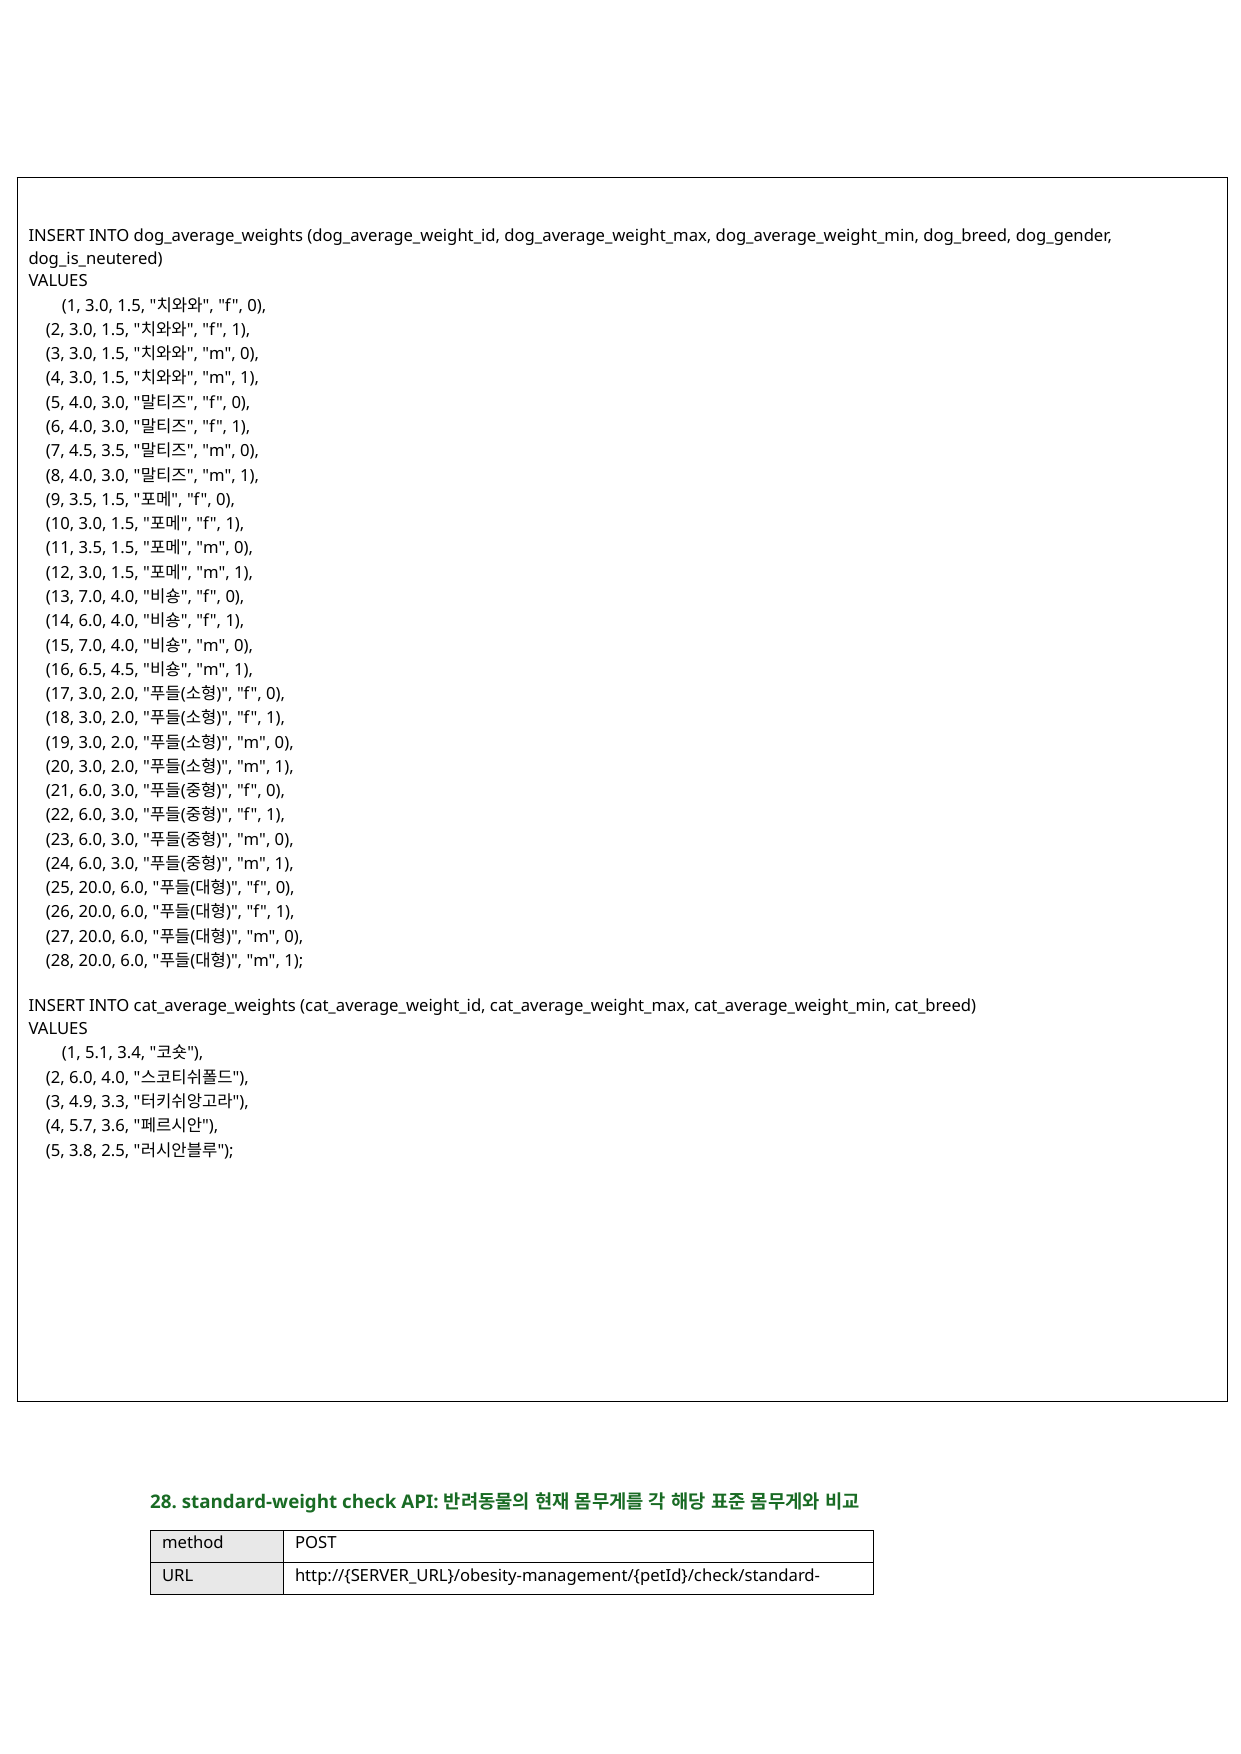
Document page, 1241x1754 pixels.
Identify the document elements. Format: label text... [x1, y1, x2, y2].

text 28. standard-weight check API: 반려동물의 현재 몸무게를 각 해당 표준 몸무게와 비교 [150, 1486, 1090, 1513]
table_header POST [284, 1531, 873, 1562]
table_cell URL [151, 1563, 283, 1594]
table_header method [151, 1531, 283, 1562]
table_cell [284, 1563, 873, 1594]
table_header INSERT INTO dog_average_weights (dog_average_weight_id, dog_average_weight_max, dog_average_weight_min, dog_breed, dog_gender, dog_is_neutered) VALUES (1, 3.0, 1.5, "치와와", "f", 0), (2, 3.0, 1.5, "치와와", "f", 1), (3, 3.0, 1.5, "치와와", "m", 0), (4, 3.0, 1.5, "치와와", "m", 1), (5, 4.0, 3.0, "말티즈", "f", 0), (6, 4.0, 3.0, "말티즈", "f", 1), (7, 4.5, 3.5, "말티즈", "m", 0), (8, 4.0, 3.0, "말티즈", "m", 1), (9, 3.5, 1.5, "포메", "f", 0), (10, 3.0, 1.5, "포메", "f", 1), (11, 3.5, 1.5, "포메", "m", 0), (12, 3.0, 1.5, "포메", "m", 1), (13, 7.0, 4.0, "비숑", "f", 0), (14, 6.0, 4.0, "비숑", "f", 1), (15, 7.0, 4.0, "비숑", "m", 0), (16, 6.5, 4.5, "비숑", "m", 1), (17, 3.0, 2.0, "푸들(소형)", "f", 0), (18, 3.0, 2.0, "푸들(소형)", "f", 1), (19, 3.0, 2.0, "푸들(소형)", "m", 0), (20, 3.0, 2.0, "푸들(소형)", "m", 1), (21, 6.0, 3.0, "푸들(중형)", "f", 0), (22, 6.0, 3.0, "푸들(중형)", "f", 1), (23, 6.0, 3.0, "푸들(중형)", "m", 0), (24, 6.0, 3.0, "푸들(중형)", "m", 1), (25, 20.0, 6.0, "푸들(대형)", "f", 0), (26, 20.0, 6.0, "푸들(대형)", "f", 1), (27, 20.0, 6.0, "푸들(대형)", "m", 0), (28, 20.0, 6.0, "푸들(대형)", "m", 1); INSERT INTO cat_average_weights (cat_average_weight_id, cat_average_weight_max, cat_average_weight_min, cat_breed) VALUES (1, 5.1, 3.4, "코숏"), (2, 6.0, 4.0, "스코티쉬폴드"), (3, 4.9, 3.3, "터키쉬앙고라"), (4, 5.7, 3.6, "페르시안"), (5, 3.8, 2.5, "러시안블루"); [18, 178, 1227, 1401]
